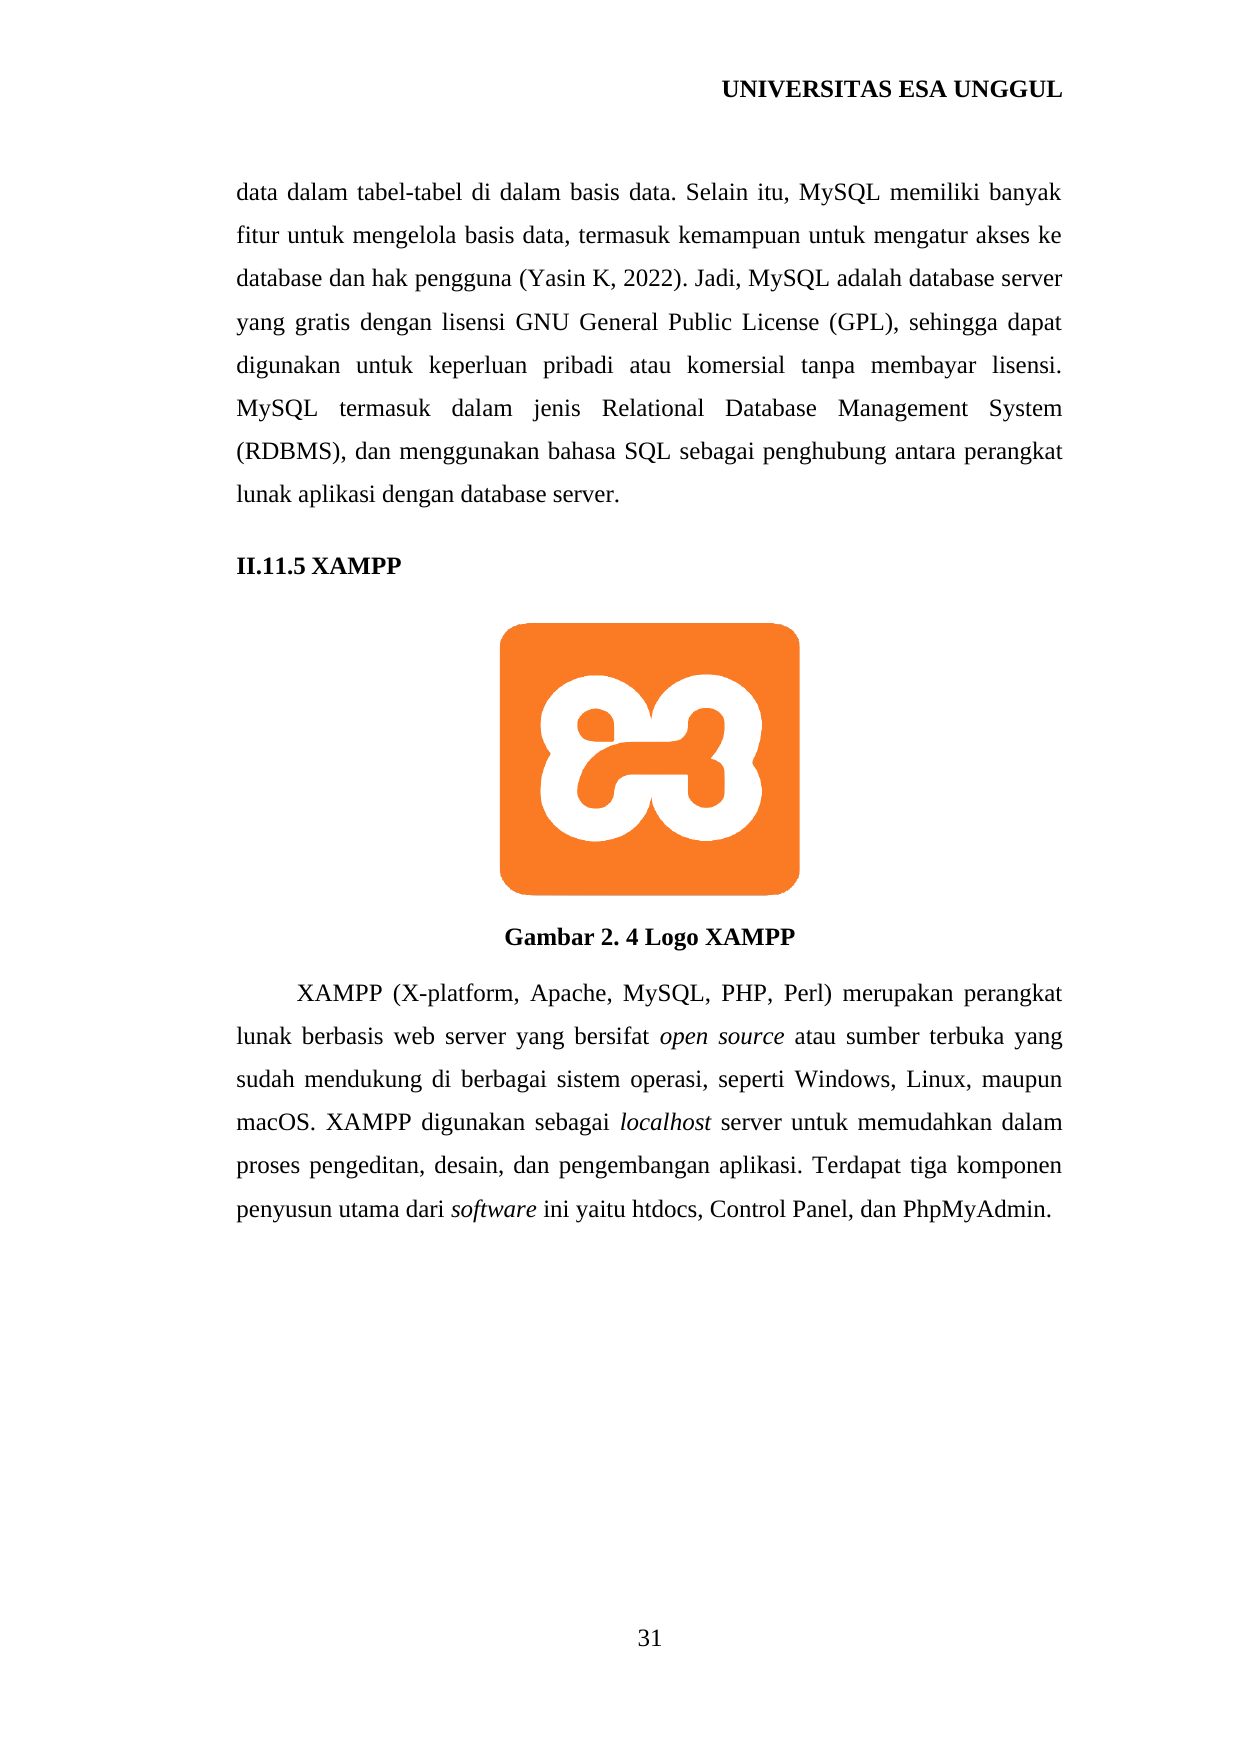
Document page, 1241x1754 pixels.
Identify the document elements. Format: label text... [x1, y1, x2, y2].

text XAMPP (X-platform, Apache, MySQL, PHP, Perl) merupakan perangkat lunak berbasis web server yang bersifat open source atau sumber terbuka yang sudah mendukung di berbagai sistem operasi, seperti Windows, Linux, maupun macOS. XAMPP digunakan sebagai localhost server untuk memudahkan dalam proses pengeditan, desain, dan pengembangan aplikasi. Terdapat tiga komponen penyusun utama dari software ini yaitu htdocs, Control Panel, dan PhpMyAdmin. [236, 978, 1063, 1222]
picture [499, 623, 800, 896]
text Gambar 2. 4 Logo XAMPP [236, 922, 1063, 951]
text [236, 177, 1063, 508]
subtitle XAMPP [236, 551, 1063, 580]
